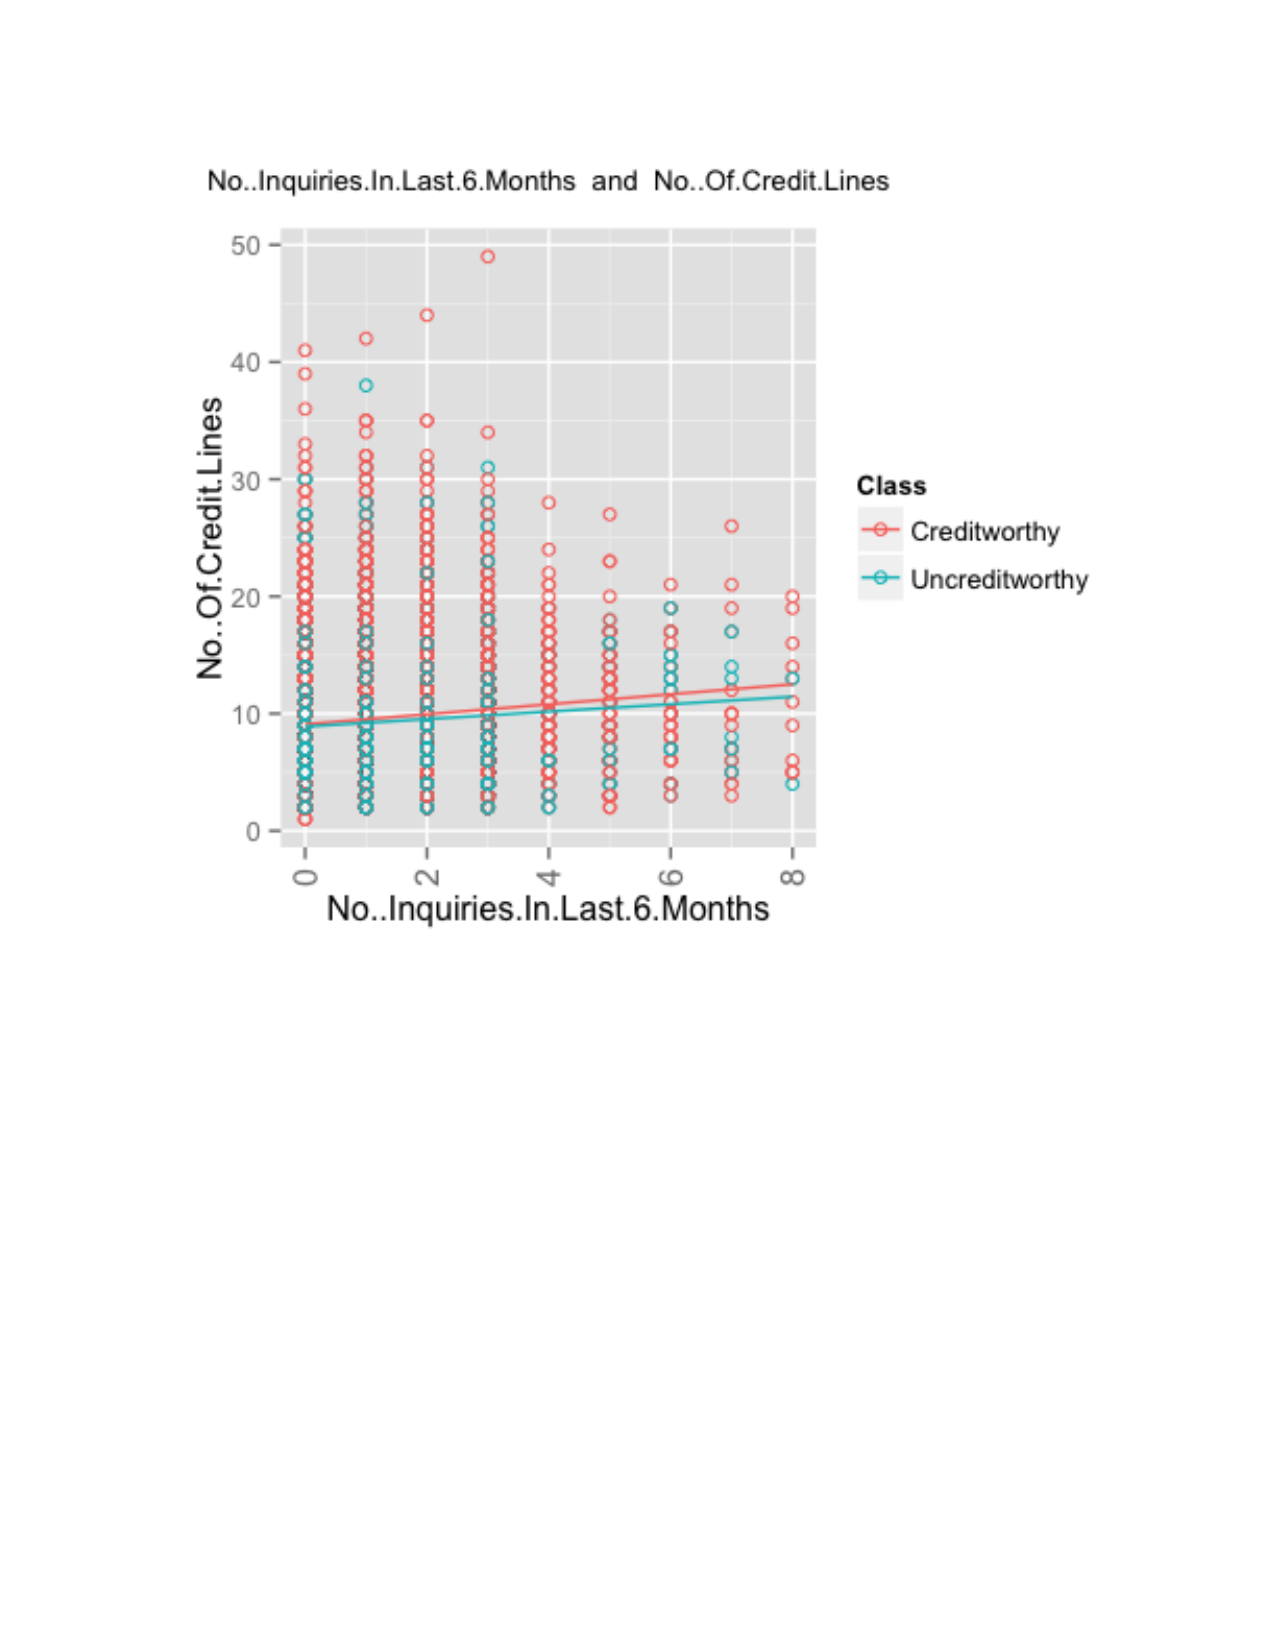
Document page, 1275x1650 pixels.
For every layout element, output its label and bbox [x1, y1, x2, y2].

picture [168, 150, 1169, 950]
